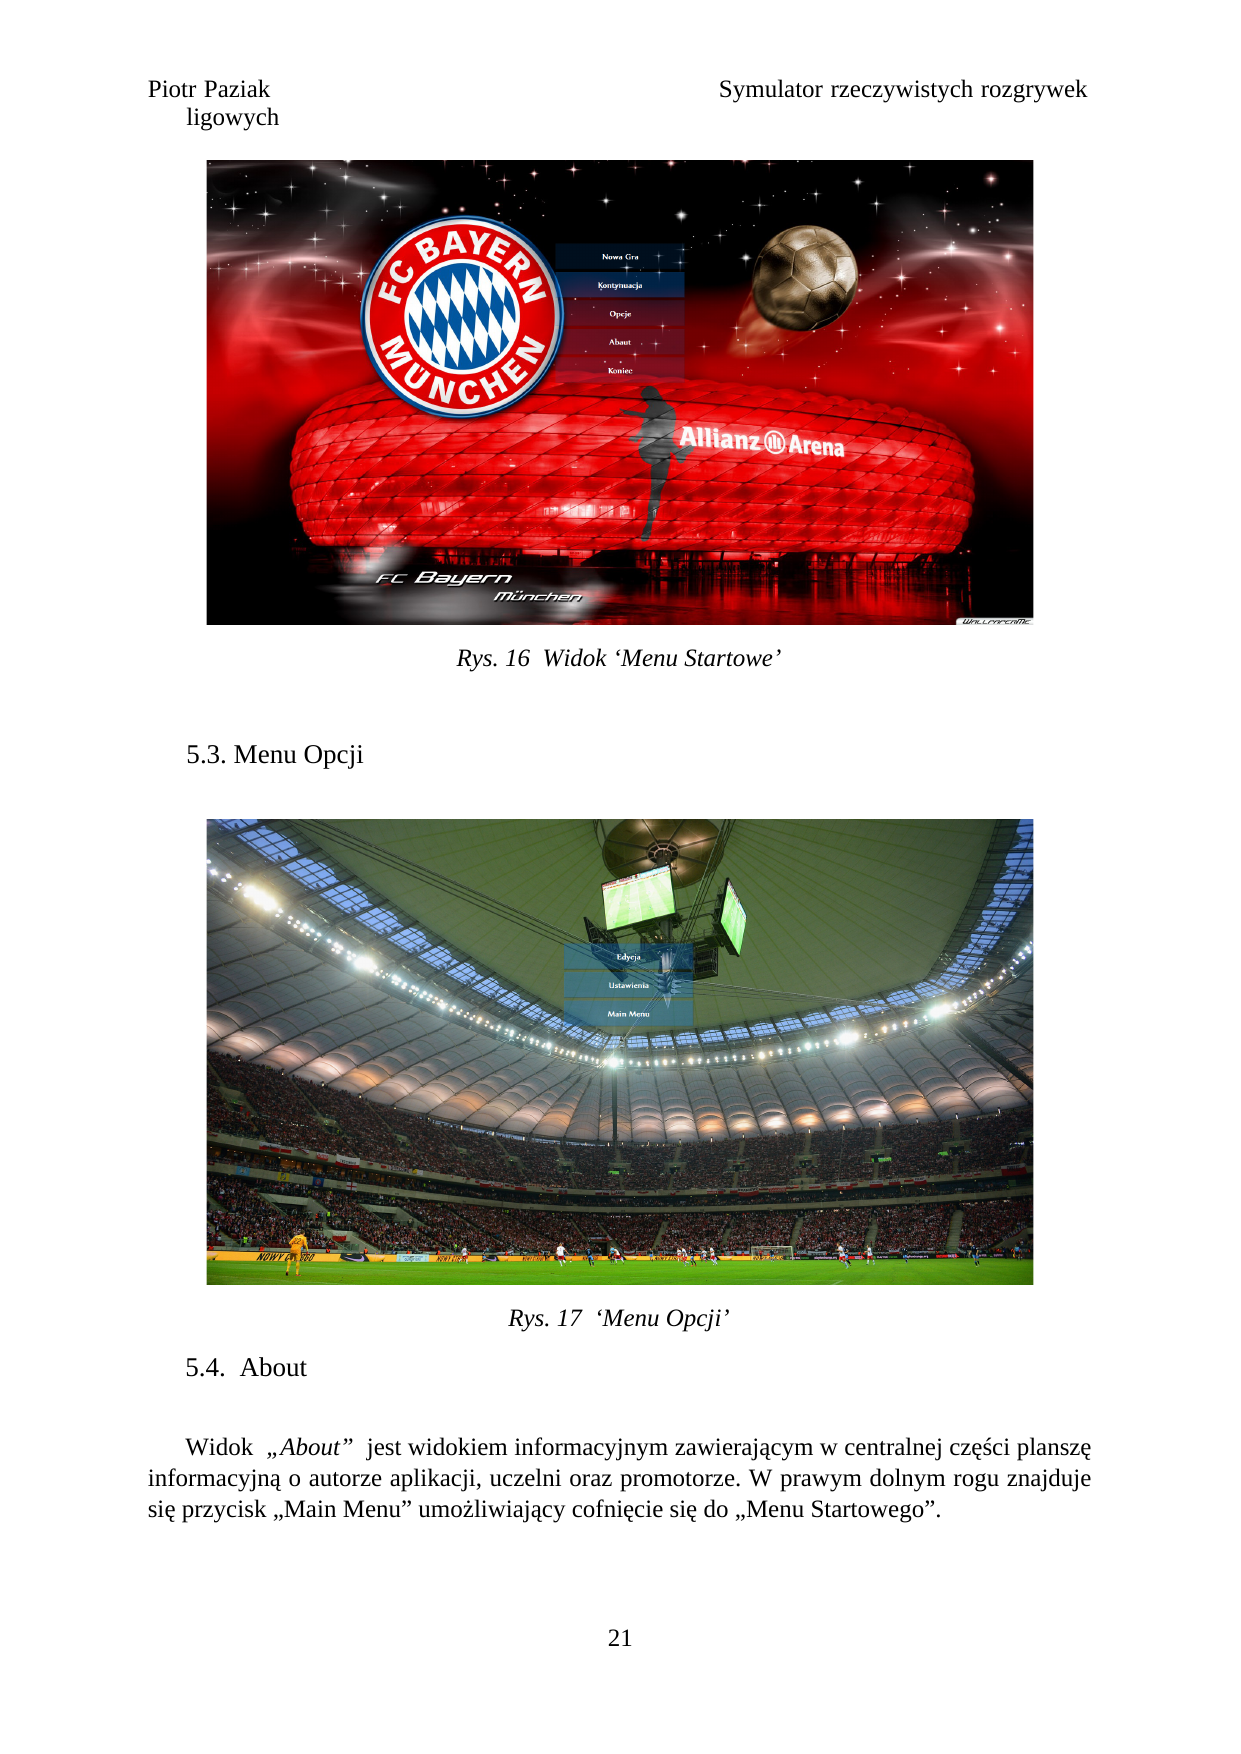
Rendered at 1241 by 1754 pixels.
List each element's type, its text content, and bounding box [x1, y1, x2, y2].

subtitle 5.3. Menu Opcji [186, 738, 1092, 770]
picture [206, 819, 1034, 1285]
text Rys. 17 ‘Menu Opcji’ [148, 1303, 1092, 1332]
text Rys. 16 Widok ‘Menu Startowe’ [148, 643, 1092, 672]
picture [206, 160, 1034, 625]
subtitle 5.4. About [148, 1351, 1092, 1382]
text Widok „About” jest widokiem informacyjnym zawierającym w centralnej części planszę informacyjną o autorze aplikacji, uczelni oraz promotorze. W prawym dolnym rogu znajduje się przycisk „Main Menu” umożliwiający cofnięcie się do „Menu Startowego”. [148, 1432, 1092, 1522]
